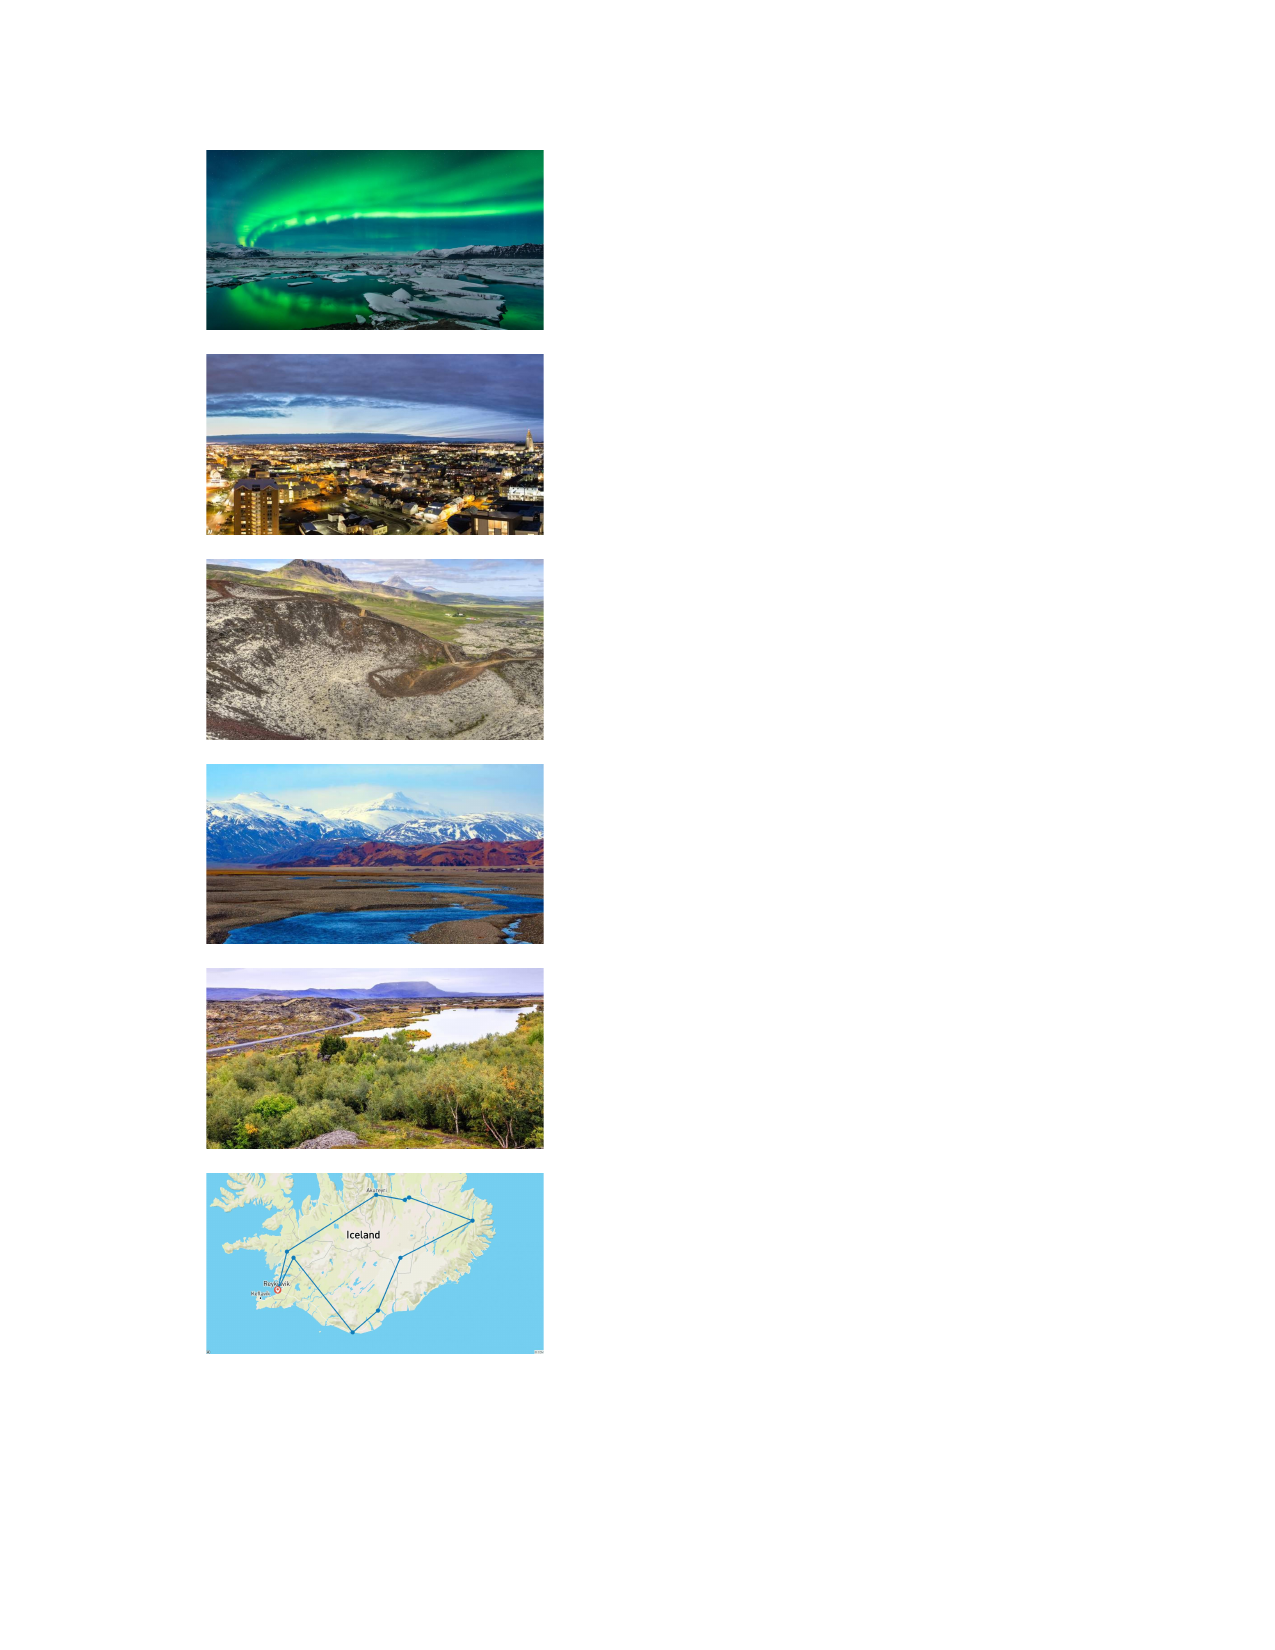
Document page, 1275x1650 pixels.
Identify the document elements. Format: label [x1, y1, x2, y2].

picture [206, 559, 544, 740]
picture [206, 150, 544, 330]
picture [206, 764, 544, 944]
picture [206, 1173, 544, 1354]
picture [206, 968, 544, 1149]
picture [206, 150, 234, 160]
picture [206, 354, 544, 535]
